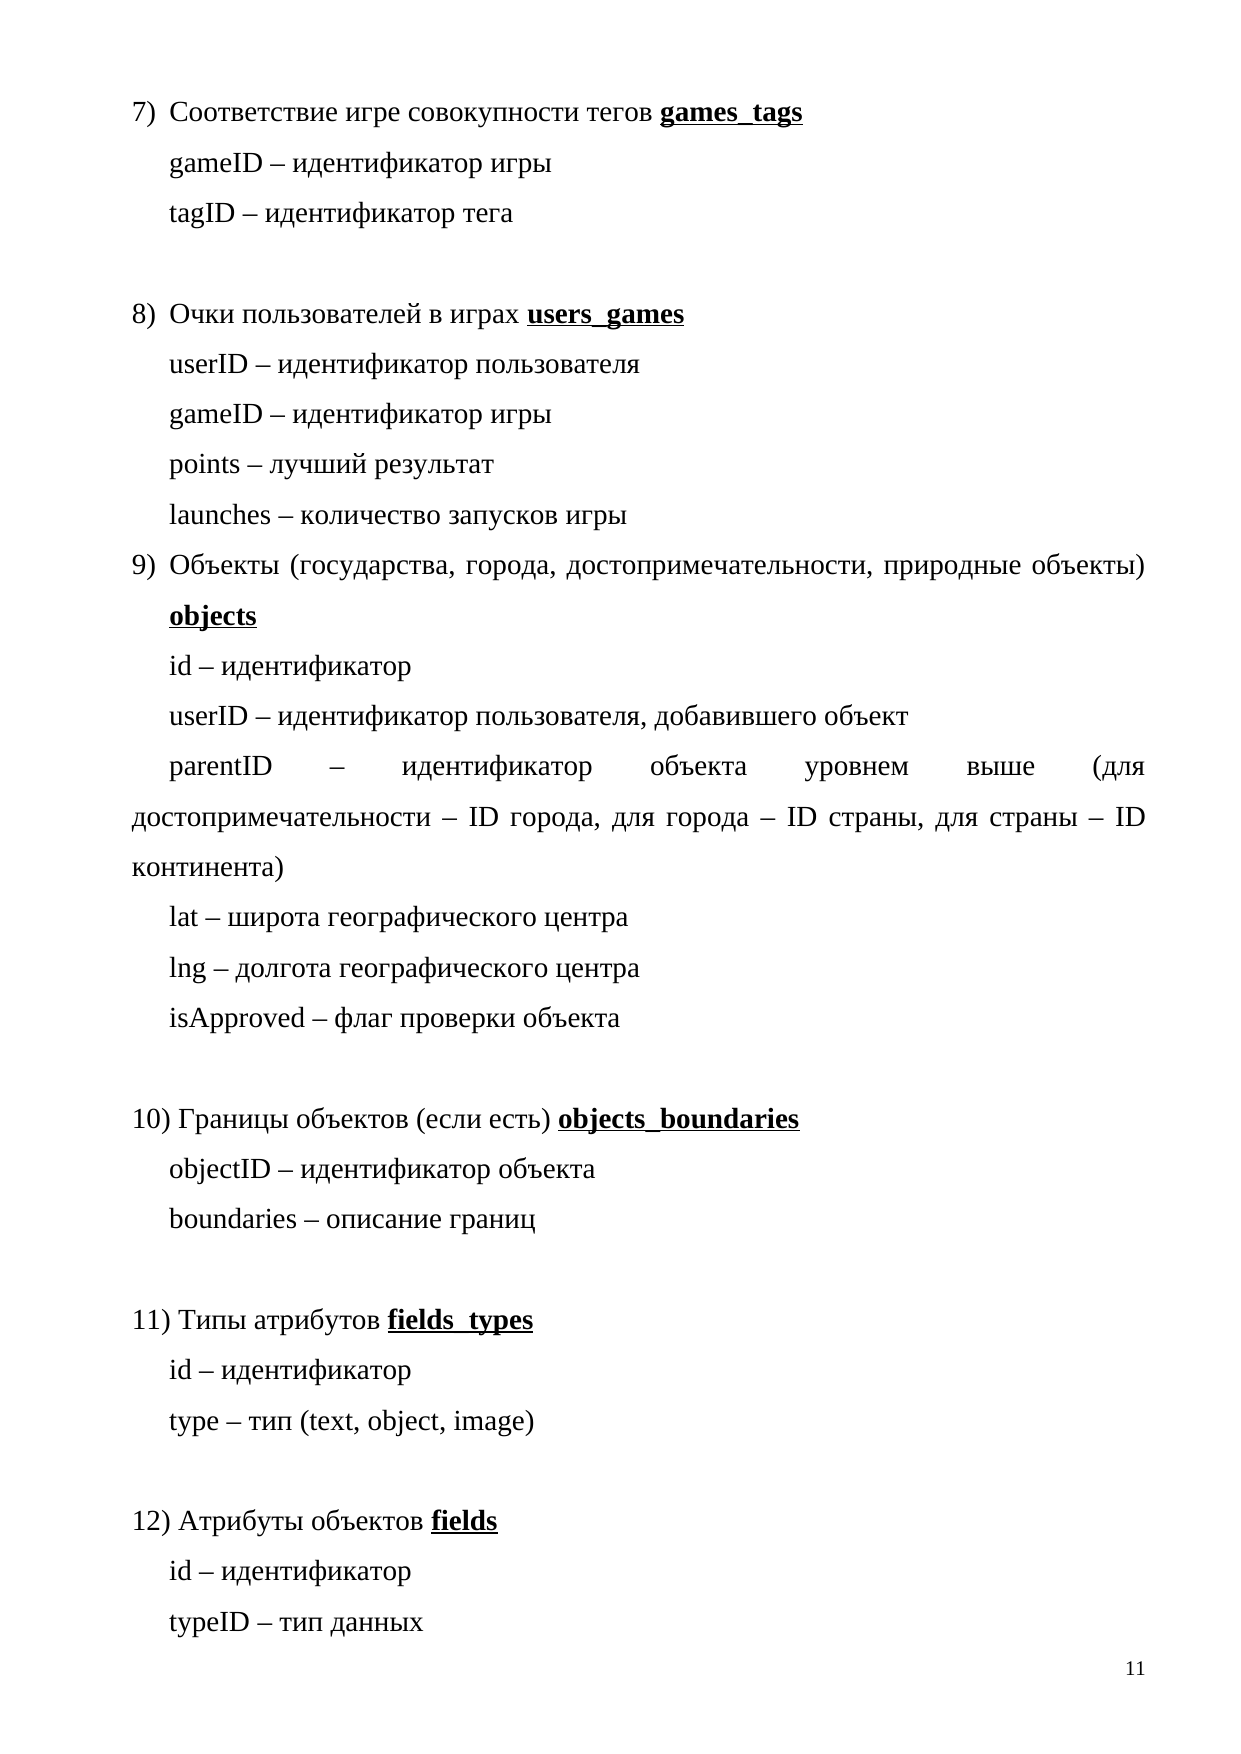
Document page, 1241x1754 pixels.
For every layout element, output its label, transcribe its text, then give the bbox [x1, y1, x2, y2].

text 12) Атрибуты объектов fields [94, 1503, 1146, 1537]
text parentID – идентификатор объекта уровнем выше (для достопримечательности – ID города, для города – ID страны, для страны – ID континента) [132, 748, 1146, 883]
text launches – количество запусков игры [132, 497, 1146, 531]
text points – лучший результат [132, 447, 1146, 480]
text lat – широта географического центра [132, 899, 1146, 933]
text typeID – тип данных [132, 1604, 1146, 1637]
text isApproved – флаг проверки объекта [132, 1000, 1146, 1034]
text id – идентификатор [132, 648, 1146, 681]
text objectID – идентификатор объекта [132, 1151, 1146, 1184]
text gameID – идентификатор игры [132, 145, 1146, 178]
text 11) Типы атрибутов fields_types [94, 1302, 1146, 1336]
text tagID – идентификатор тега [132, 195, 1146, 229]
text boundaries – описание границ [132, 1201, 1146, 1235]
text gameID – идентификатор игры [132, 396, 1146, 430]
text 10) Границы объектов (если есть) objects_boundaries [94, 1101, 1146, 1134]
list Очки пользователей в играх users_games [132, 296, 1146, 329]
text userID – идентификатор пользователя [132, 346, 1146, 379]
text type – тип (text, object, image) [132, 1403, 1146, 1436]
text id – идентификатор [132, 1352, 1146, 1386]
text id – идентификатор [132, 1553, 1146, 1587]
list Соответствие игре совокупности тегов games_tags [132, 94, 1146, 128]
text lng – долгота географического центра [132, 950, 1146, 983]
list Объекты (государства, города, достопримечательности, природные объекты) objects [132, 547, 1146, 631]
text userID – идентификатор пользователя, добавившего объект [132, 698, 1146, 732]
